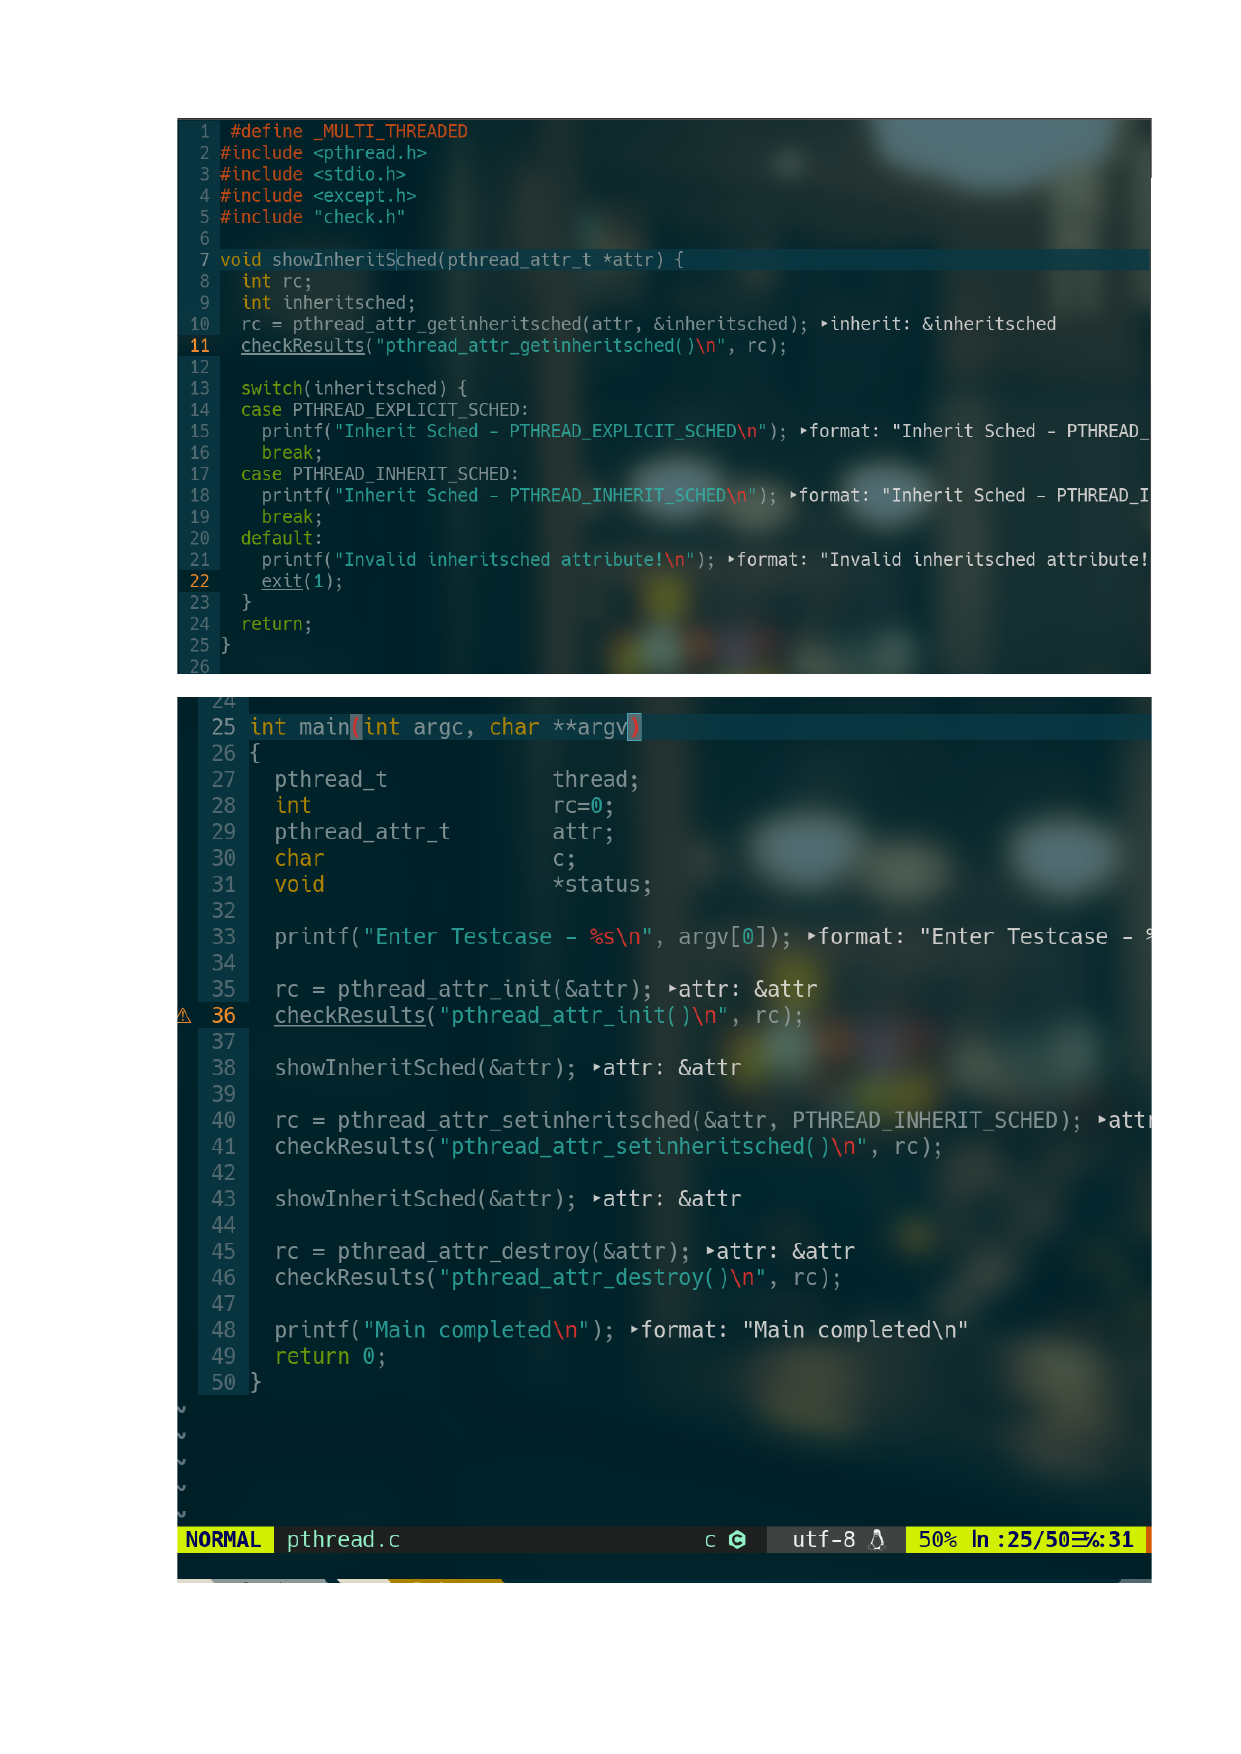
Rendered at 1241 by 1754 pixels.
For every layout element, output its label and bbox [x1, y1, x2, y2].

picture [177, 697, 1152, 1583]
picture [177, 118, 1152, 674]
